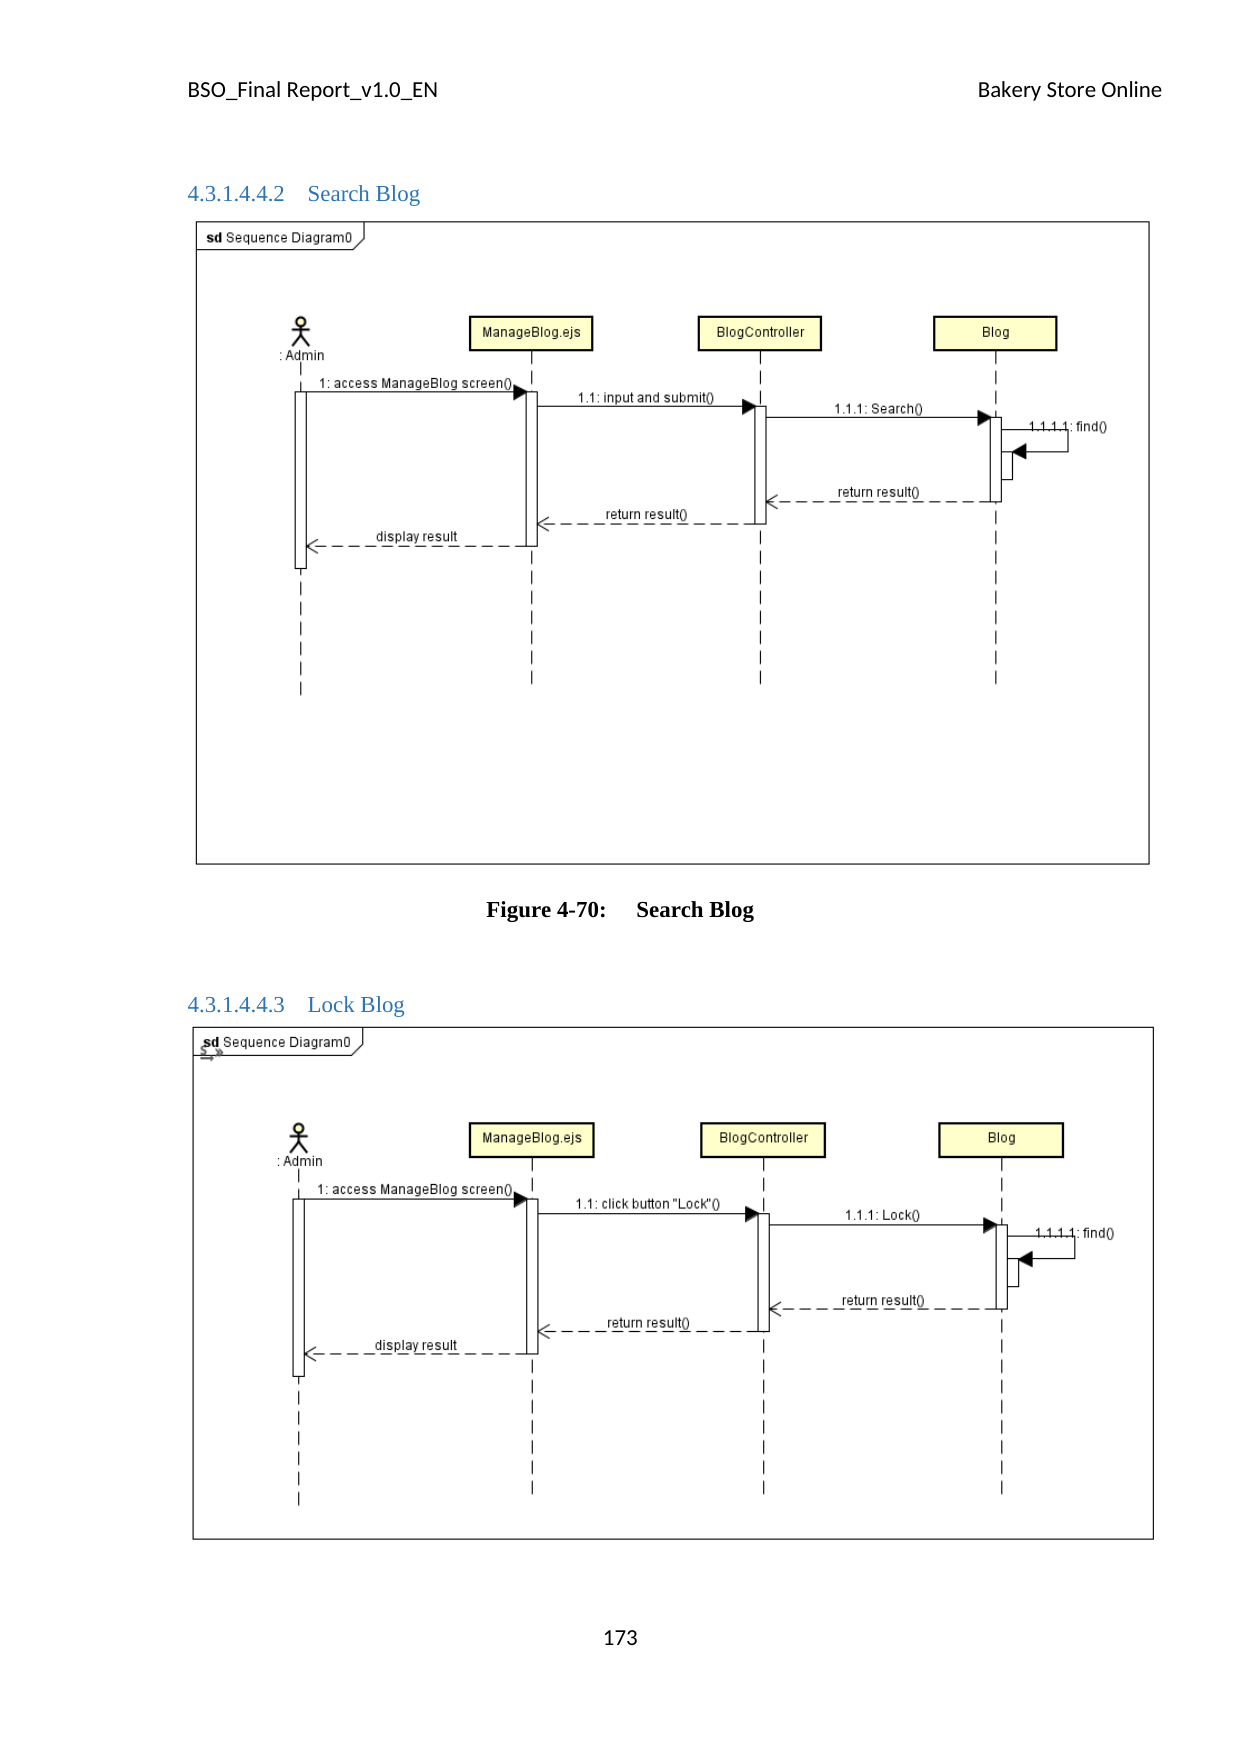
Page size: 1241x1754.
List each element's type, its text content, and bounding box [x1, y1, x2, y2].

picture [187, 208, 1163, 878]
picture [187, 1019, 1163, 1551]
subtitle Search Blog [187, 180, 1053, 206]
text Search Blog [187, 896, 1053, 922]
subtitle Lock Blog [187, 991, 1053, 1017]
